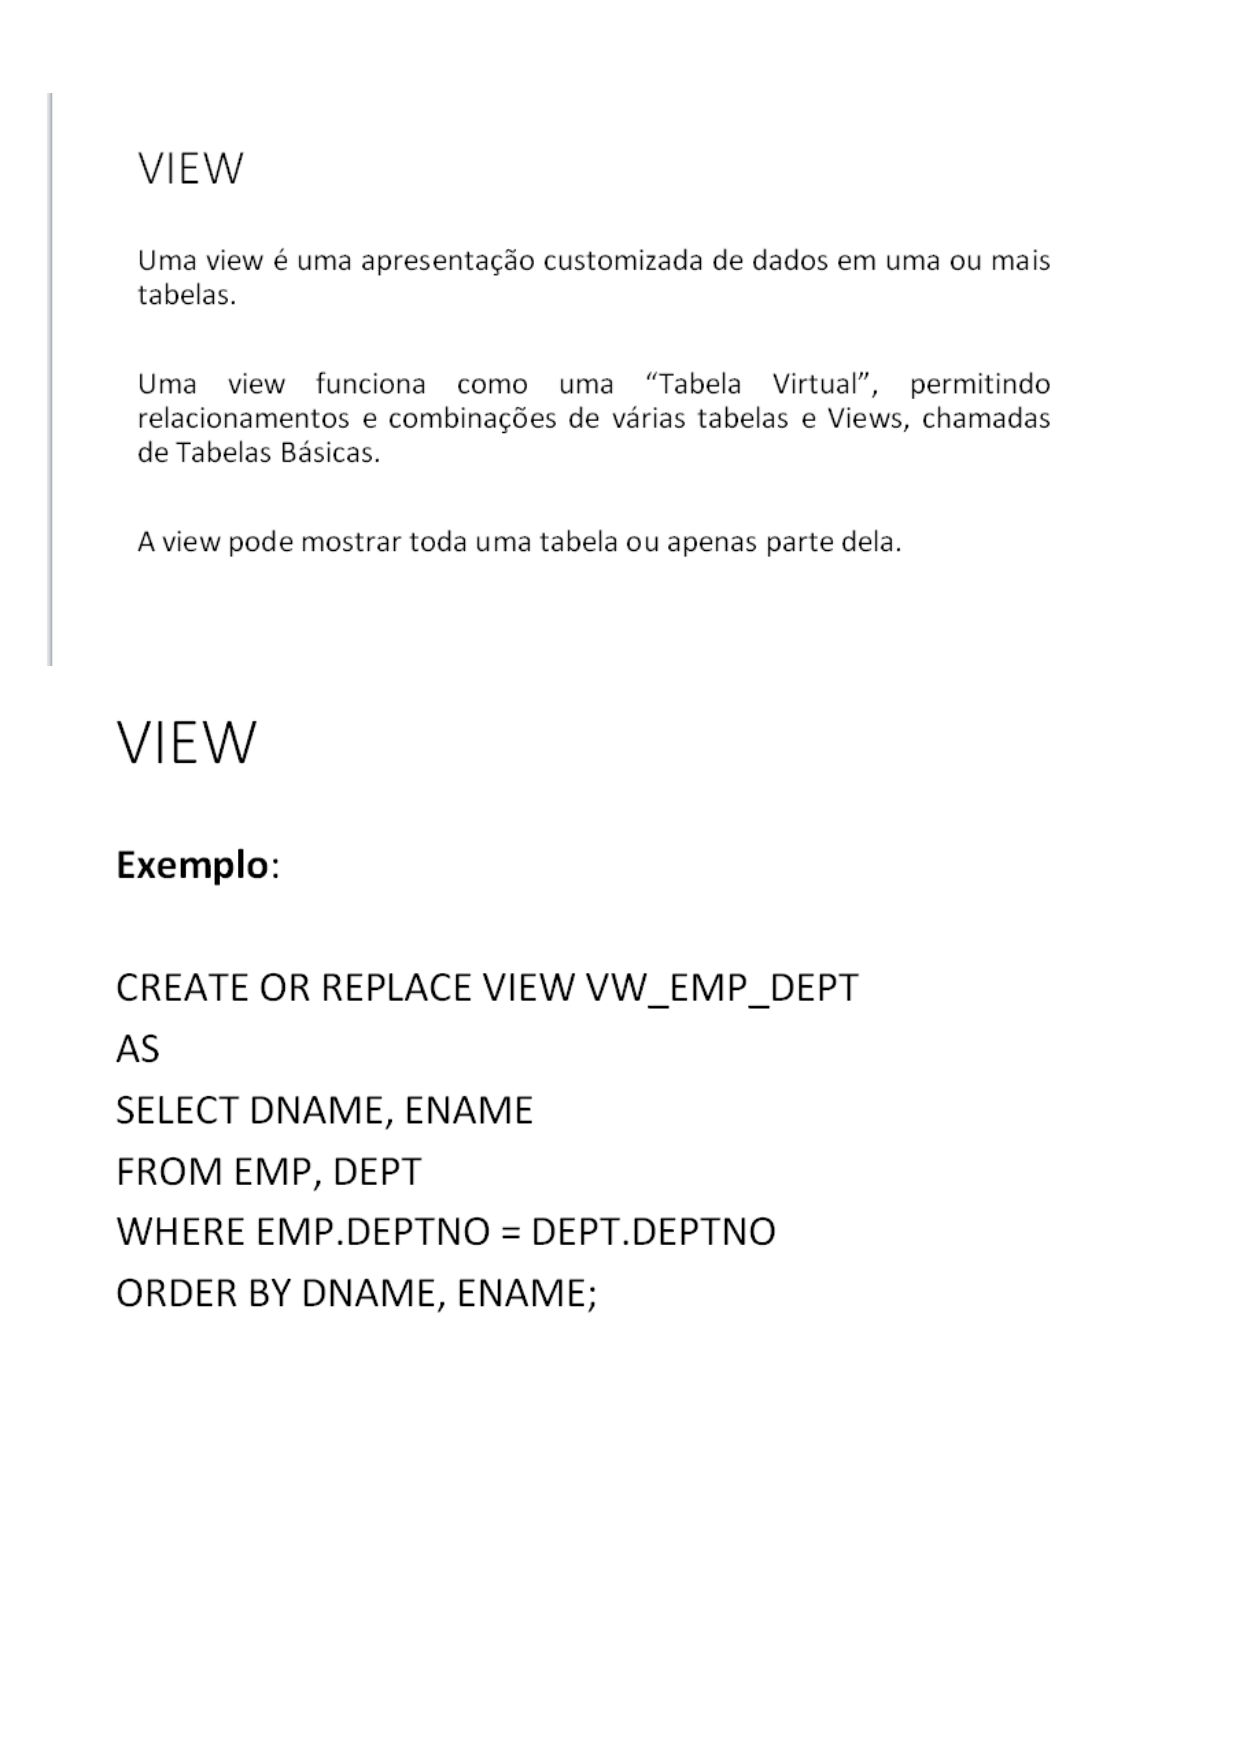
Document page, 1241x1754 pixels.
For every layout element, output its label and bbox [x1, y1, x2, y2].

picture [46, 93, 1099, 666]
picture [46, 669, 887, 1426]
